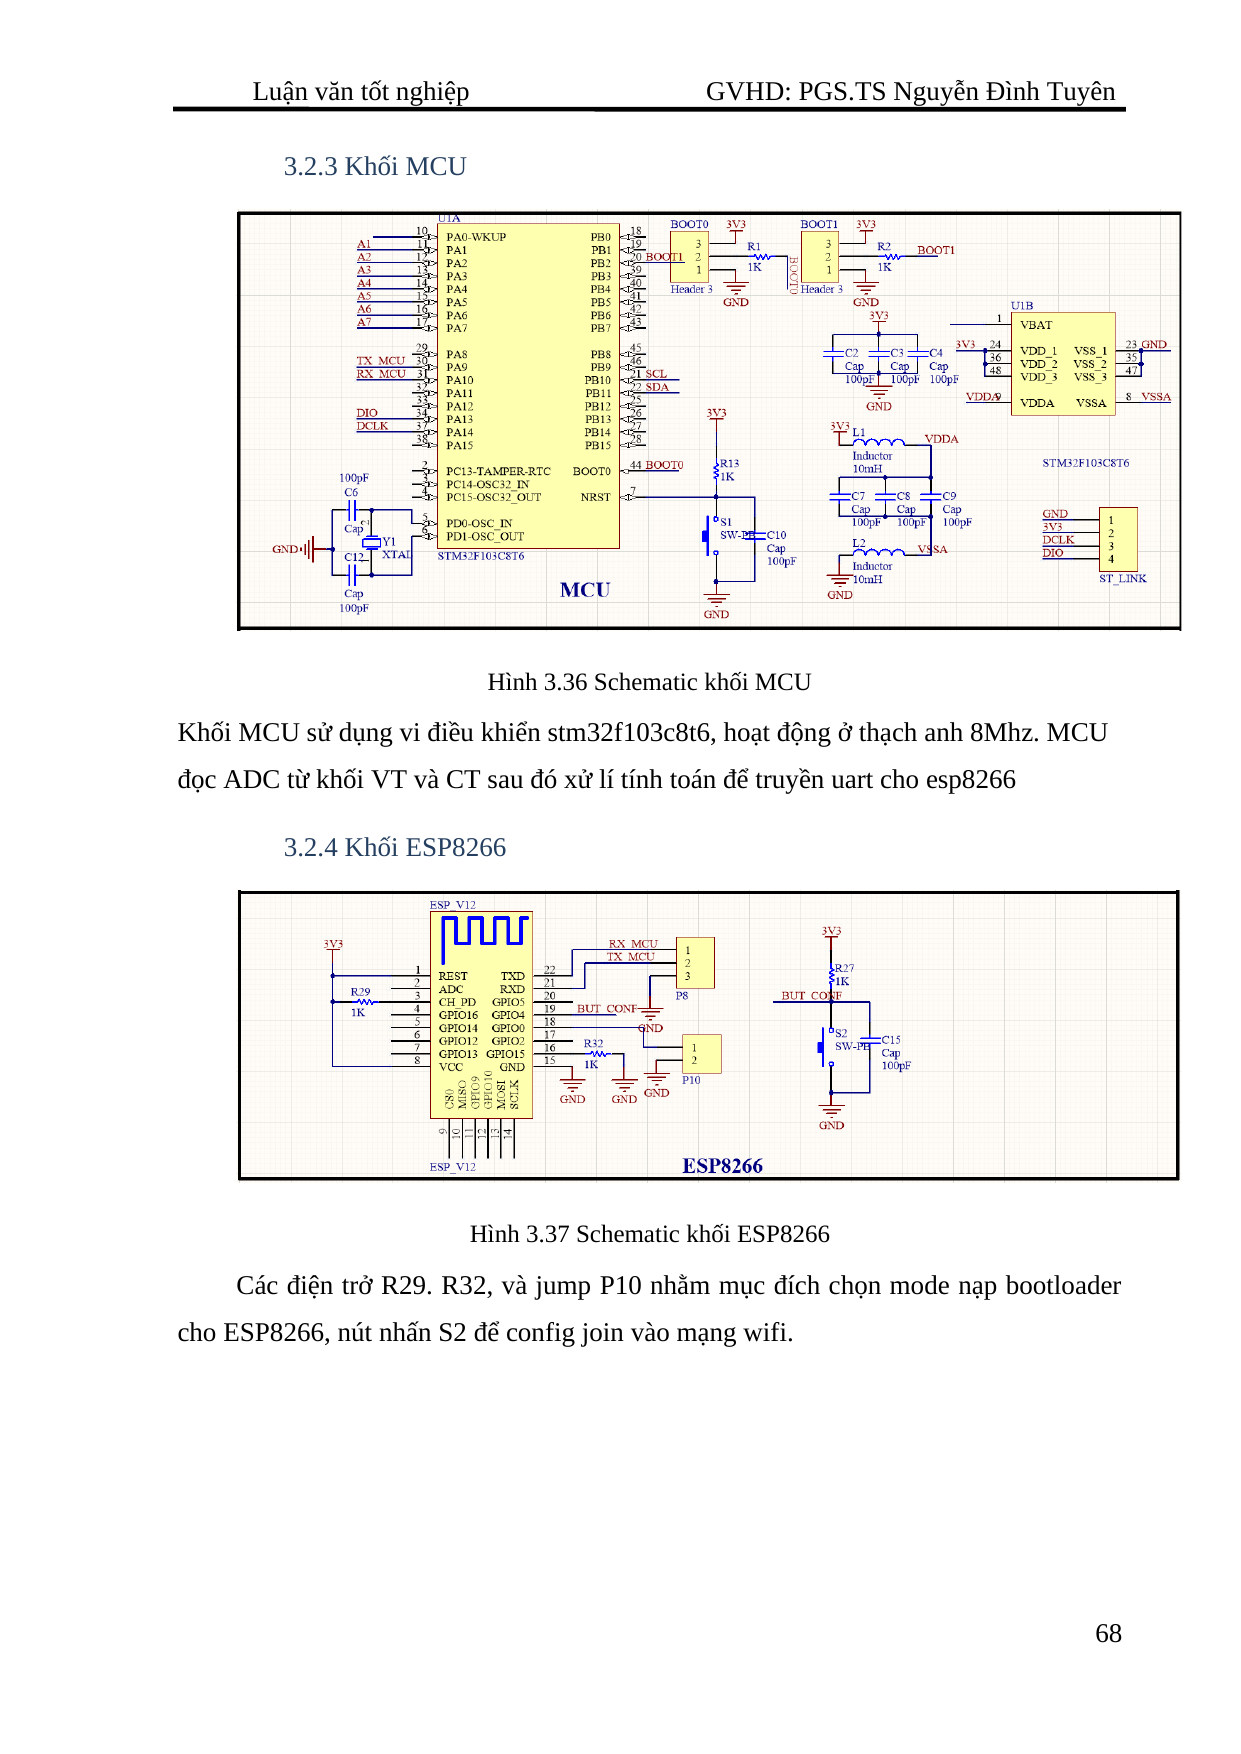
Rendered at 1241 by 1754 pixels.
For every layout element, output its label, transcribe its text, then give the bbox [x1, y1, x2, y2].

subtitle 3.2.4 Khối ESP8266 [177, 831, 1122, 862]
picture [236, 890, 1182, 1183]
subtitle 3.2.3 Khối MCU [177, 150, 1122, 181]
text Khối MCU sử dụng vi điều khiển stm32f103c8t6, hoạt động ở thạch anh 8Mhz. MCU đọc ADC từ khối VT và CT sau đó xử lí tính toán để truyền uart cho esp8266 [177, 717, 1122, 794]
text Các điện trở R29. R32, và jump P10 nhằm mục đích chọn mode nạp bootloader cho ESP8266, nút nhấn S2 để config join vào mạng wifi. [177, 1269, 1122, 1347]
picture [236, 209, 1182, 631]
